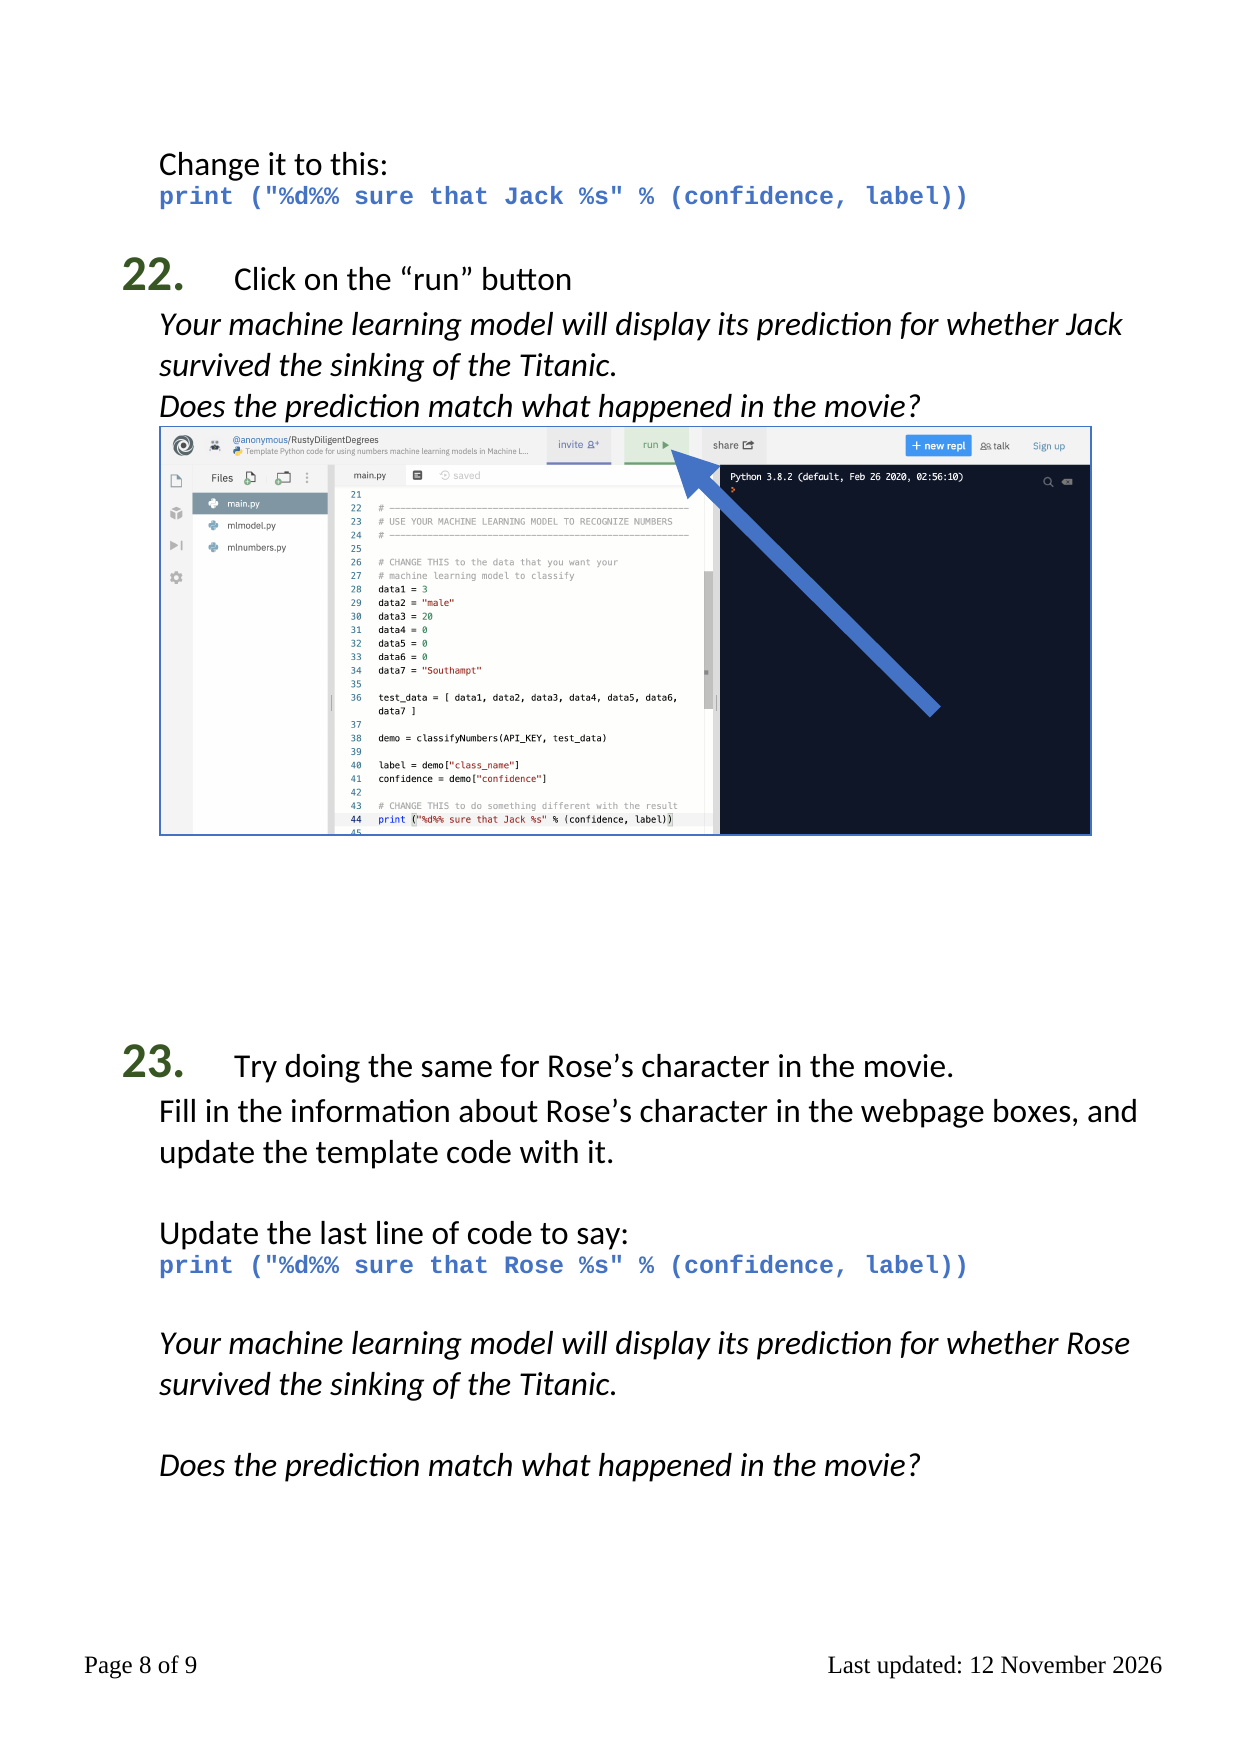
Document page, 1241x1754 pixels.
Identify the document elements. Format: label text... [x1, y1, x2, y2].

picture [161, 427, 1090, 834]
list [121, 1029, 1164, 1566]
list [121, 102, 1164, 242]
